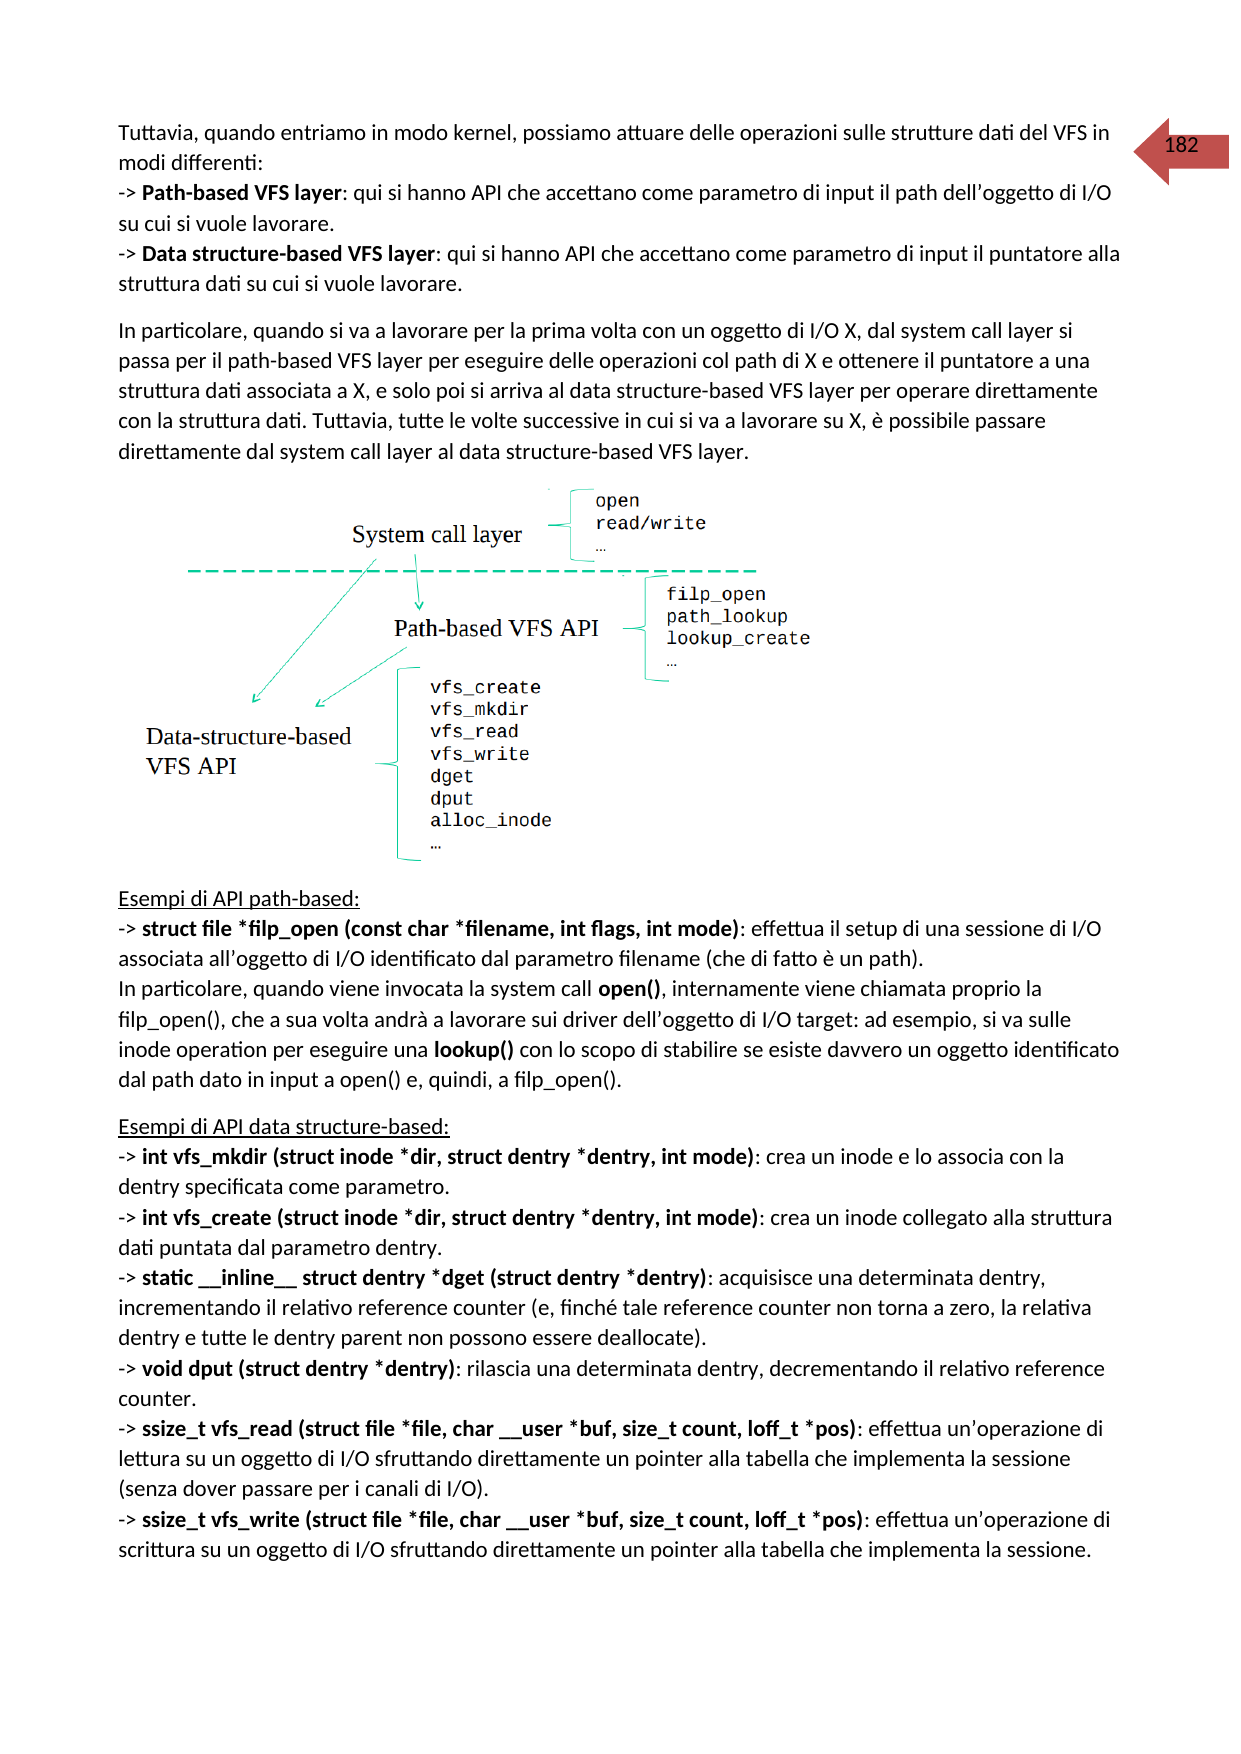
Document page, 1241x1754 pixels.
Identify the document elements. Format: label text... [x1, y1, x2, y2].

text In particolare, quando si va a lavorare per la prima volta con un oggetto di I/O X, dal system call layer si passa per il path-based VFS layer per eseguire delle operazioni col path di X e ottenere il puntatore a una struttura dati associata a X, e solo poi si arriva al data structure-based VFS layer per operare direttamente con la struttura dati. Tuttavia, tutte le volte successive in cui si va a lavorare su X, è possibile passare direttamente dal system call layer al data structure-based VFS layer. [118, 316, 1122, 465]
picture [118, 483, 836, 865]
text Esempi di API data structure-based: -> int vfs_mkdir (struct inode *dir, struct dentry *dentry, int mode): crea un inode e lo associa con la dentry specificata come parametro. -> int vfs_create (struct inode *dir, struct dentry *dentry, int mode): crea un inode collegato alla struttura dati puntata dal parametro dentry. -> static __inline__ struct dentry *dget (struct dentry *dentry): acquisisce una determinata dentry, incrementando il relativo reference counter (e, finché tale reference counter non torna a zero, la relativa dentry e tutte le dentry parent non possono essere deallocate). -> void dput (struct dentry *dentry): rilascia una determinata dentry, decrementando il relativo reference counter. -> ssize_t vfs_read (struct file *file, char __user *buf, size_t count, loff_t *pos): effettua un’operazione di lettura su un oggetto di I/O sfruttando direttamente un pointer alla tabella che implementa la sessione (senza dover passare per i canali di I/O). -> ssize_t vfs_write (struct file *file, char __user *buf, size_t count, loff_t *pos): effettua un’operazione di scrittura su un oggetto di I/O sfruttando direttamente un pointer alla tabella che implementa la sessione. [118, 1112, 1122, 1563]
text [118, 118, 1122, 297]
text Esempi di API path-based: -> struct file *filp_open (const char *filename, int flags, int mode): effettua il setup di una sessione di I/O associata all’oggetto di I/O identificato dal parametro filename (che di fatto è un path). In particolare, quando viene invocata la system call open(), internamente viene chiamata proprio la filp_open(), che a sua volta andrà a lavorare sui driver dell’oggetto di I/O target: ad esempio, si va sulle inode operation per eseguire una lookup() con lo scopo di stabilire se esiste davvero un oggetto identificato dal path dato in input a open() e, quindi, a filp_open(). [118, 884, 1122, 1093]
